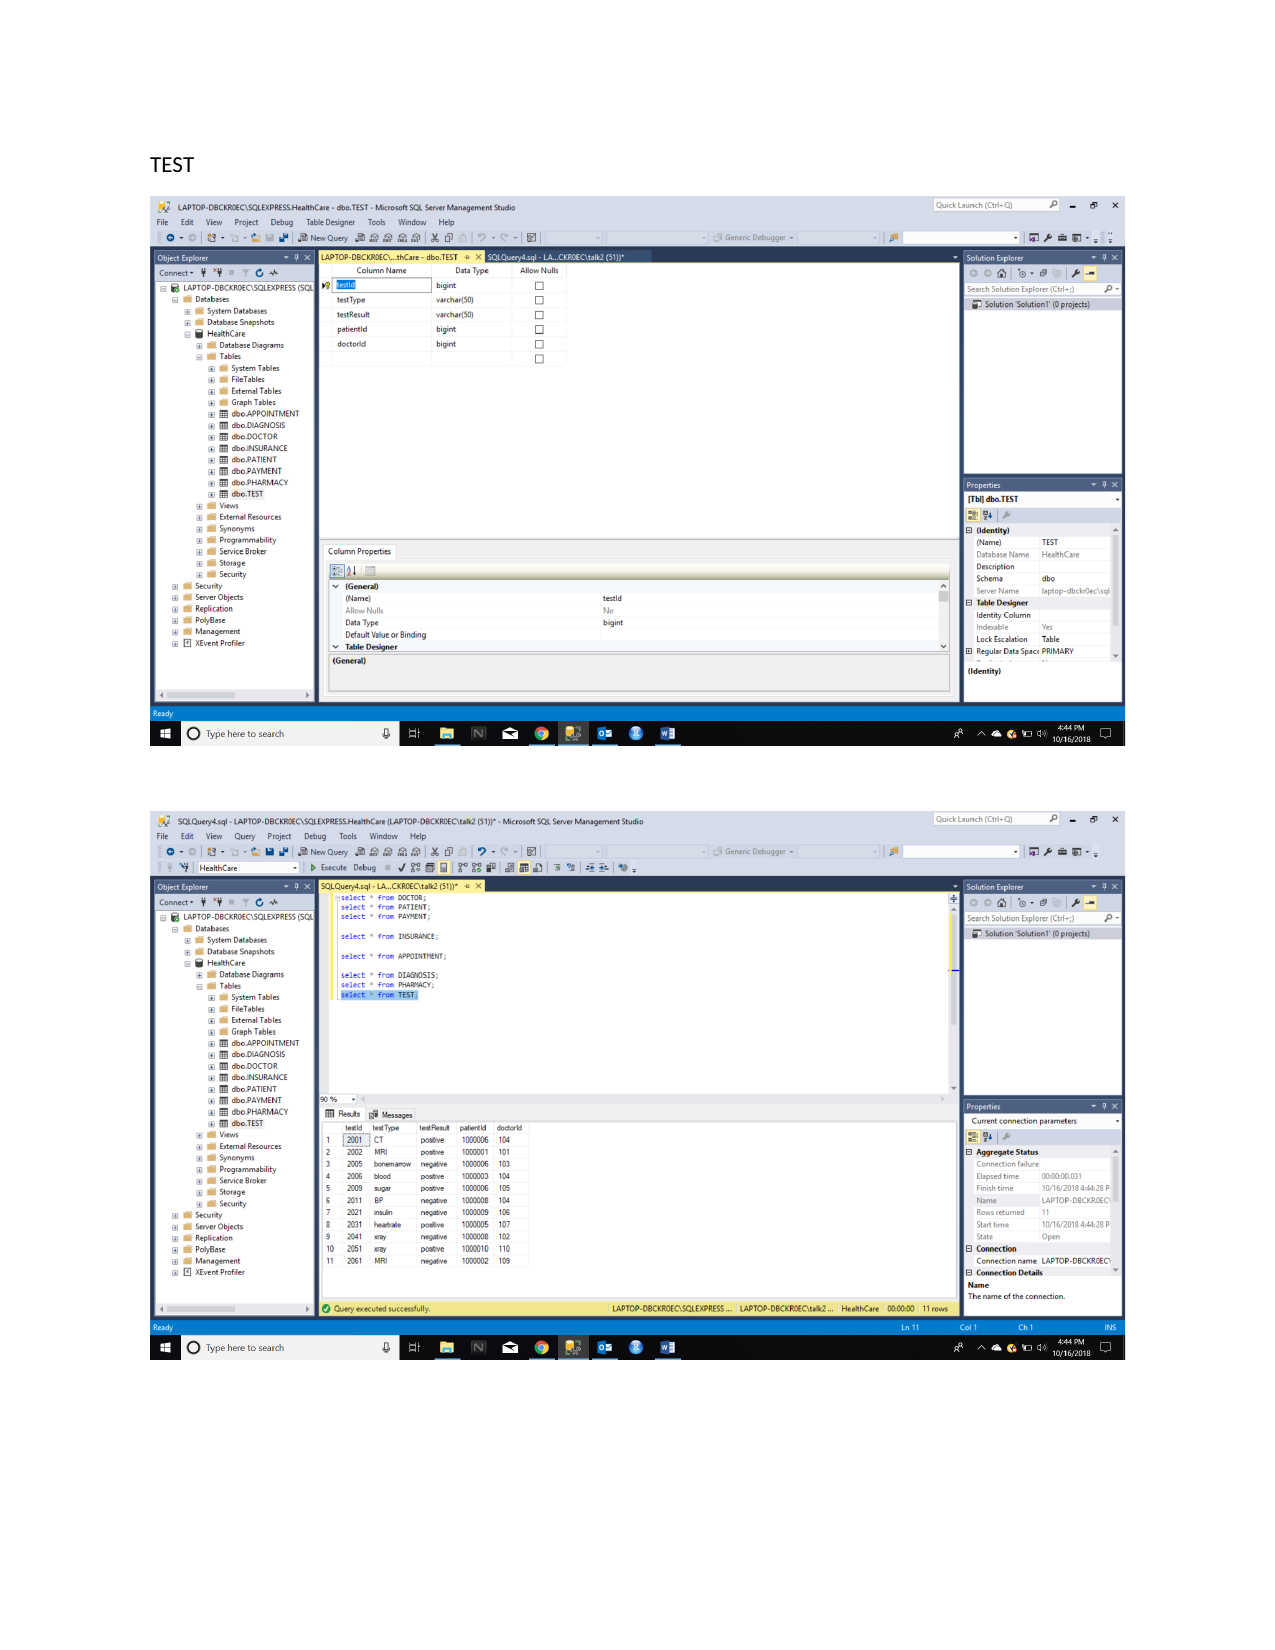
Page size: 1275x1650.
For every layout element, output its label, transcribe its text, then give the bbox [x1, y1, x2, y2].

text TEST [150, 150, 1125, 178]
picture [150, 196, 1125, 746]
picture [150, 811, 1125, 1360]
